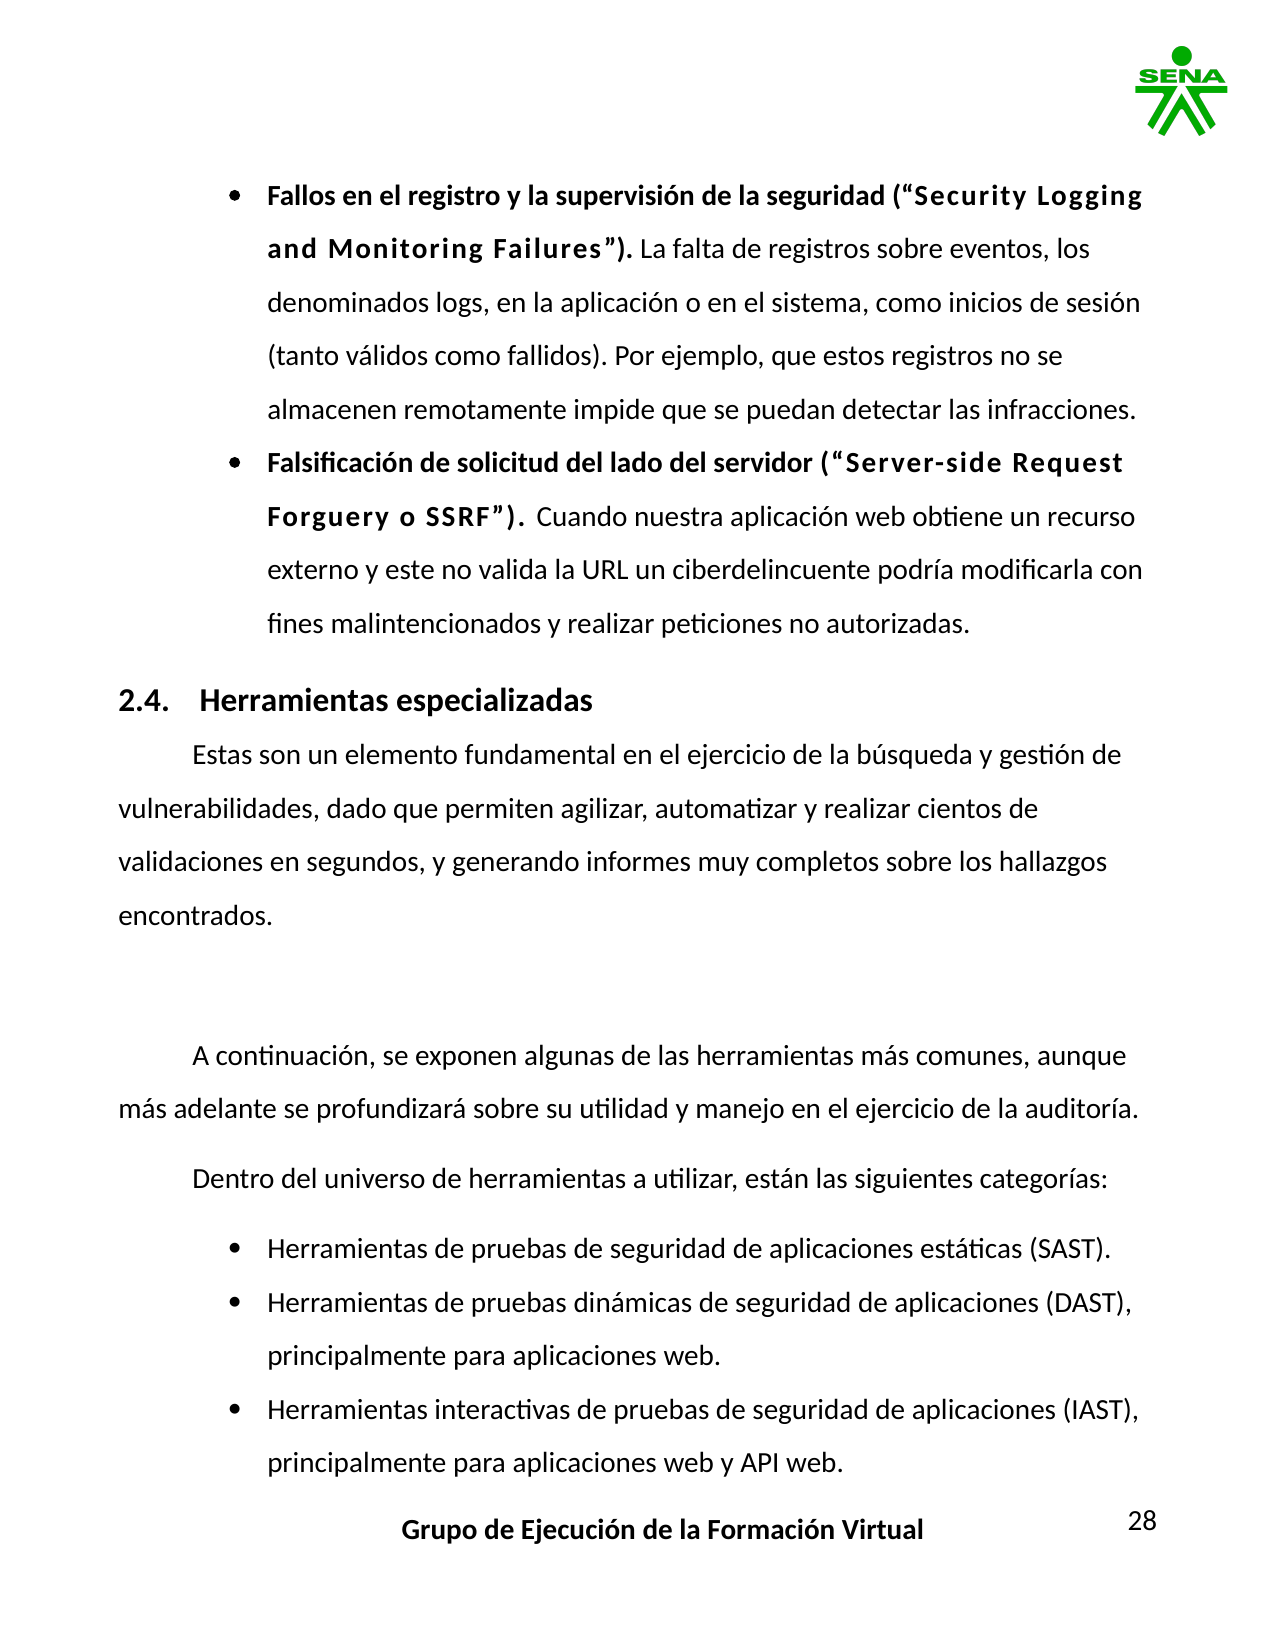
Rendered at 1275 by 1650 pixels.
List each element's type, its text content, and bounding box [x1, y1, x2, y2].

subtitle Herramientas especializadas [118, 679, 1157, 720]
text Dentro del universo de herramientas a utilizar, están las siguientes categorías: [118, 1160, 1157, 1196]
text Estas son un elemento fundamental en el ejercicio de la búsqueda y gestión de vulnerabilidades, dado que permiten agilizar, automatizar y realizar cientos de validaciones en segundos, y generando informes muy completos sobre los hallazgos encontrados. [118, 736, 1157, 932]
list Fallos en el registro y la supervisión de la seguridad (“Security Logging and Monitoring Failures”). La falta de registros sobre eventos, los denominados logs, en la aplicación o en el sistema, como inicios de sesión (tanto válidos como fallidos). Por ejemplo, que estos registros no se almacenen remotamente impide que se puedan detectar las infracciones. [229, 177, 1157, 427]
list Herramientas de pruebas dinámicas de seguridad de aplicaciones (DAST), principalmente para aplicaciones web. [229, 1284, 1157, 1373]
list Herramientas interactivas de pruebas de seguridad de aplicaciones (IAST), principalmente para aplicaciones web y API web. [229, 1391, 1157, 1480]
picture [1135, 46, 1228, 136]
list Herramientas de pruebas de seguridad de aplicaciones estáticas (SAST). [229, 1231, 1157, 1266]
list Falsificación de solicitud del lado del servidor (“Server-side Request Forguery o SSRF”). Cuando nuestra aplicación web obtiene un recurso externo y este no valida la URL un ciberdelincuente podría modificarla con fines malintencionados y realizar peticiones no autorizadas. [229, 444, 1157, 640]
text A continuación, se exponen algunas de las herramientas más comunes, aunque más adelante se profundizará sobre su utilidad y manejo en el ejercicio de la auditoría. [118, 1037, 1157, 1126]
